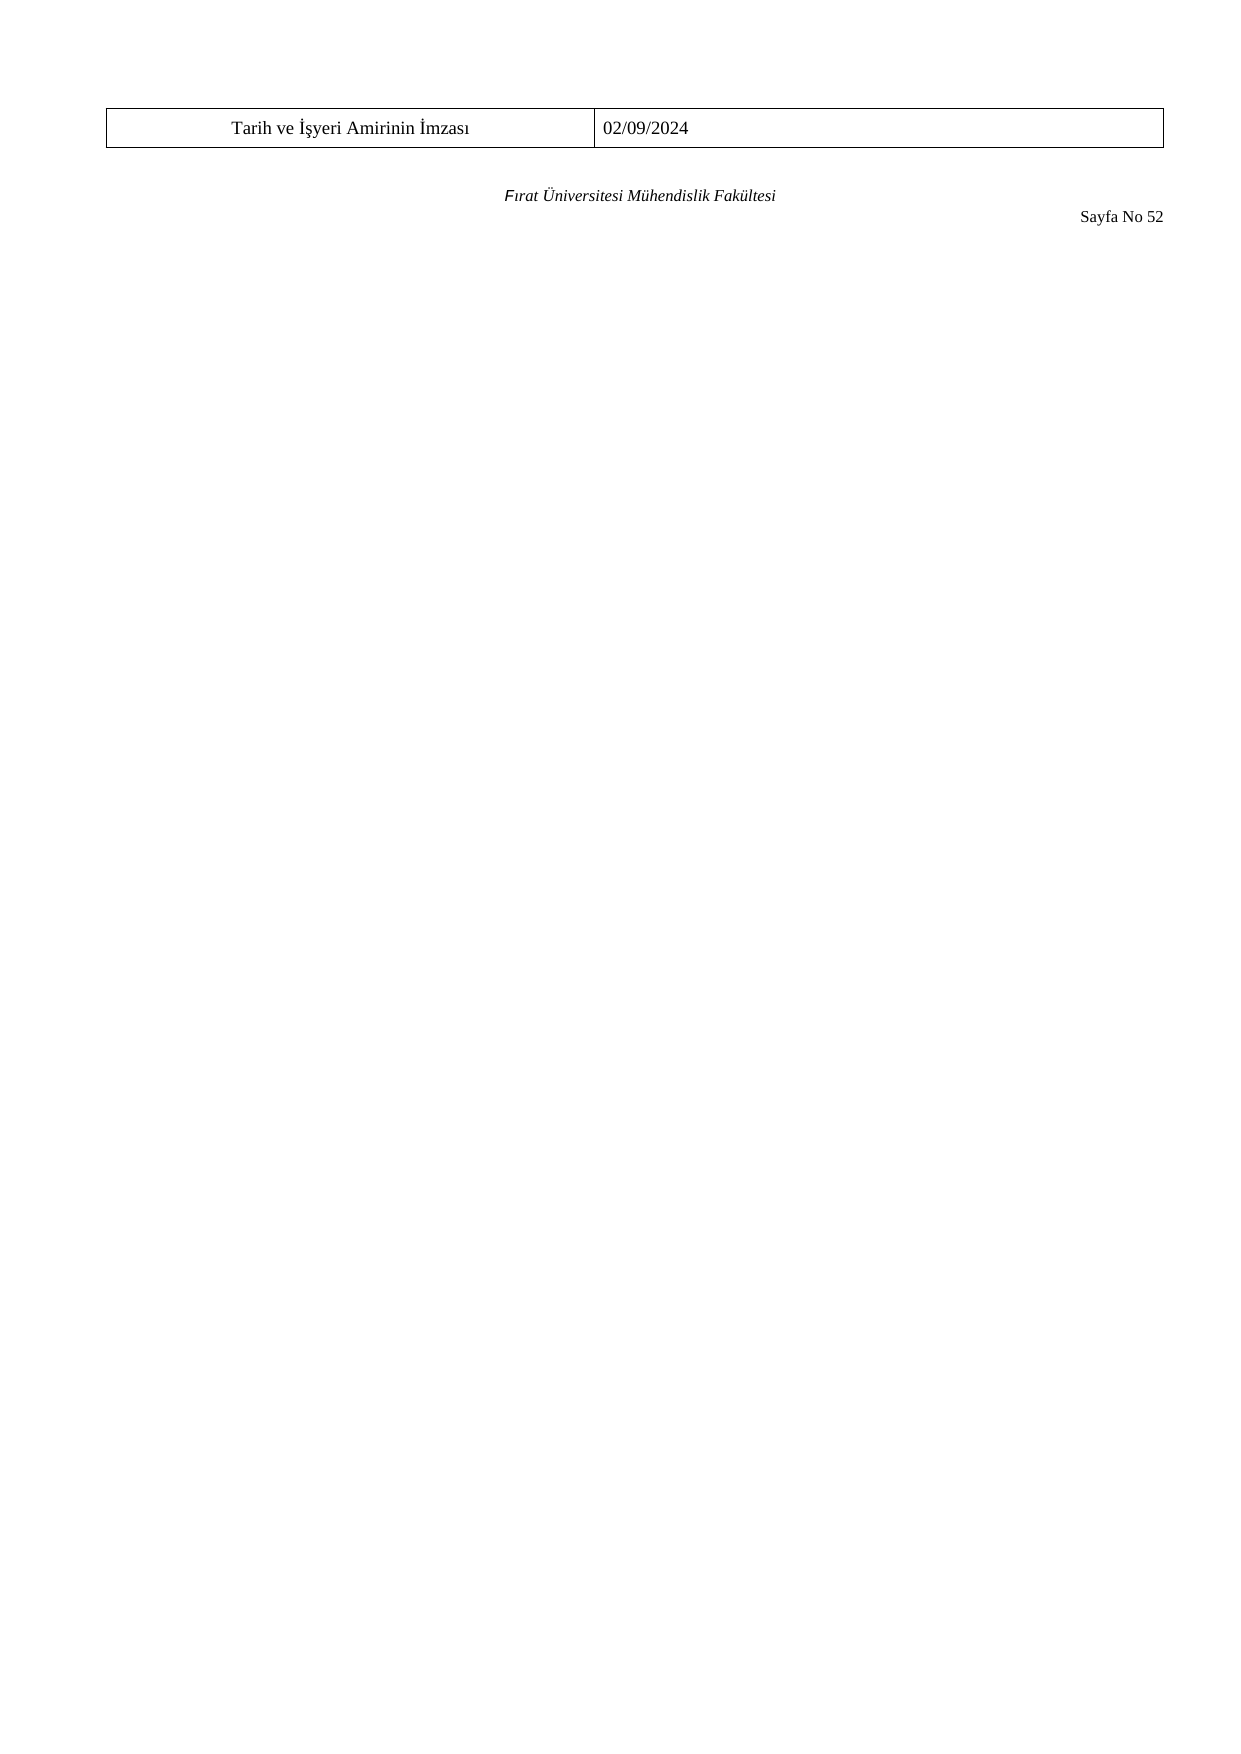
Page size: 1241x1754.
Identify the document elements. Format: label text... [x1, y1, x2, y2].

text Fırat Üniversitesi Mühendislik Fakültesi [118, 186, 1163, 207]
table_cell Tarih ve İşyeri Amirinin İmzası [107, 109, 594, 147]
text Sayfa No 52 [118, 207, 1163, 226]
table_cell 02/09/2024 [595, 109, 1163, 147]
